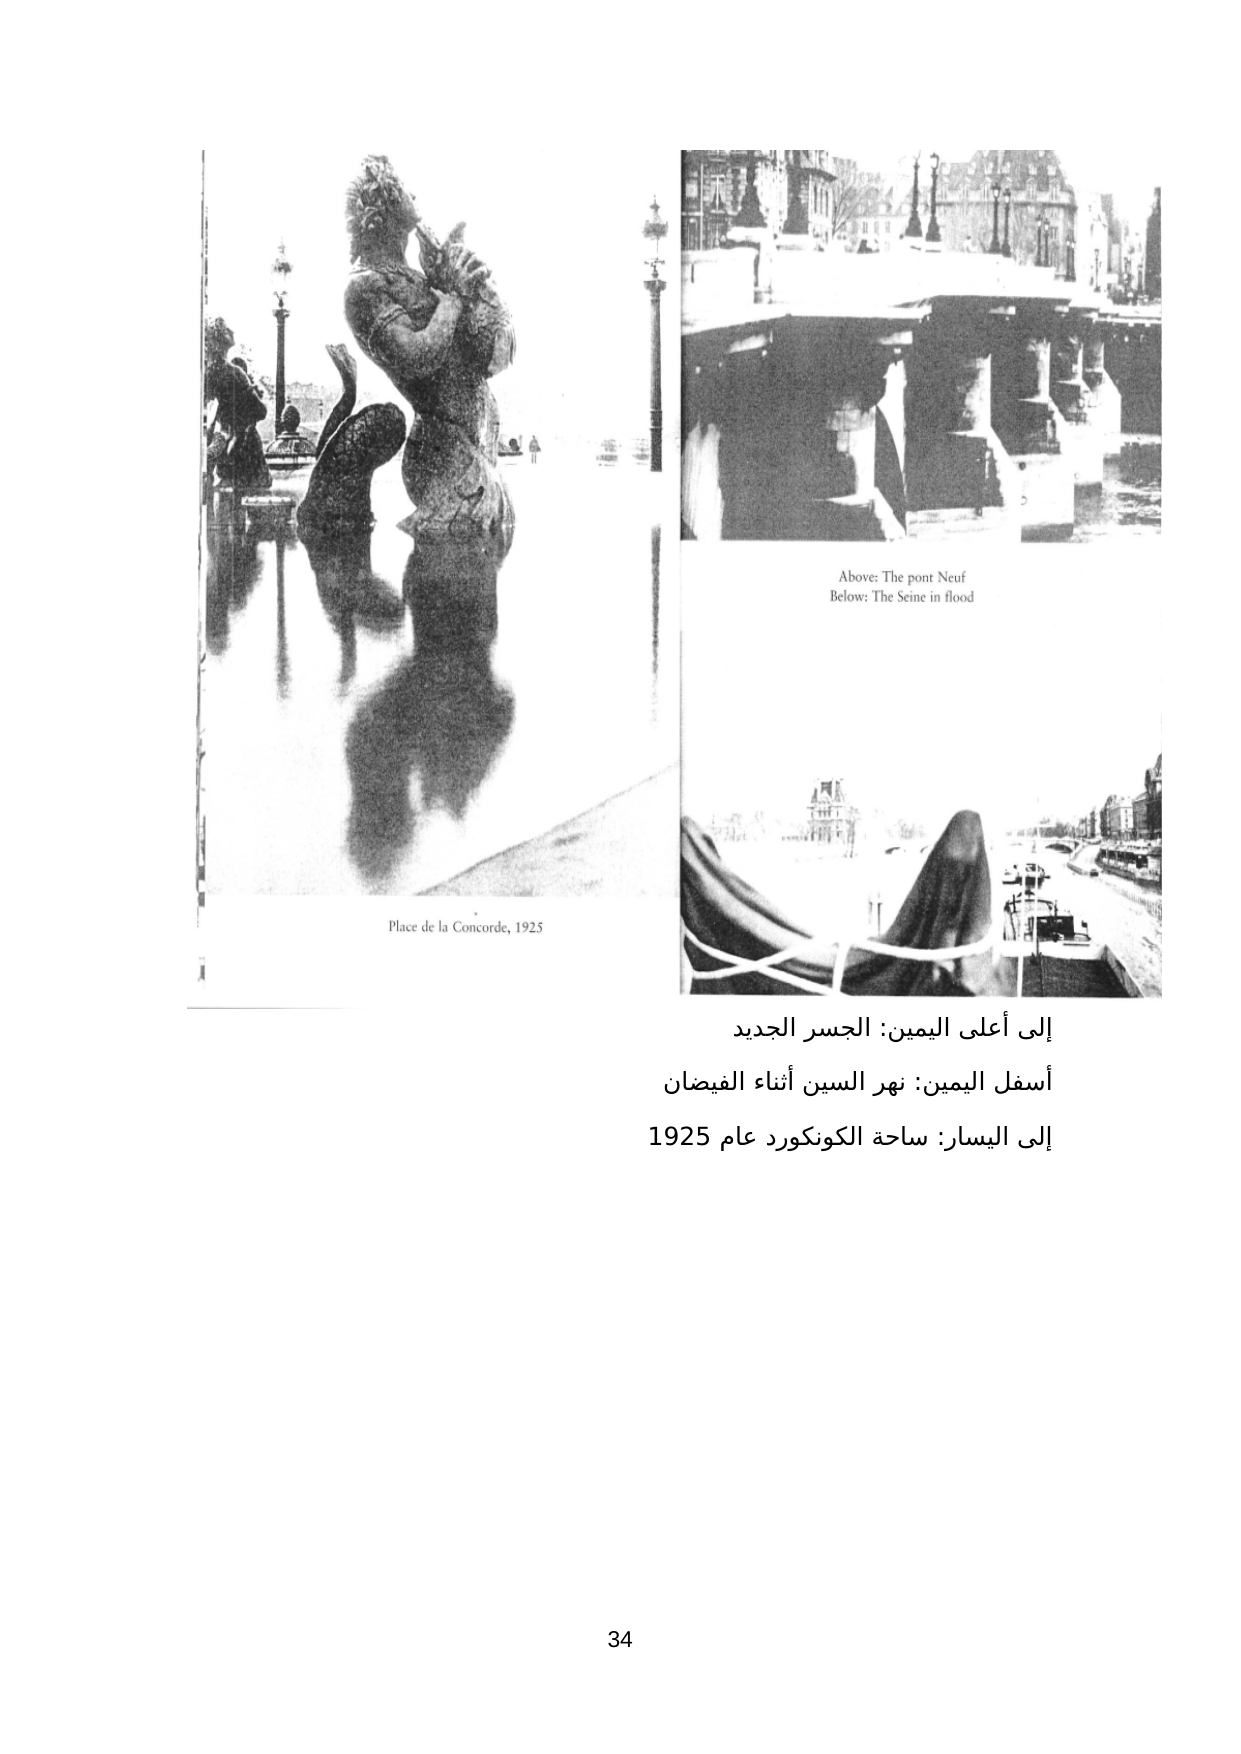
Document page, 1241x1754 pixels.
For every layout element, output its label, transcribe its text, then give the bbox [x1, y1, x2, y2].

text إلى أعلى اليمين: الجسر الجديد [187, 1009, 1053, 1042]
text أسفل اليمين: نهر السين أثناء الفيضان [187, 1067, 1053, 1096]
text إلى اليسار: ساحة الكونكورد عام 1925 [187, 1122, 1053, 1151]
picture [187, 150, 1162, 1009]
